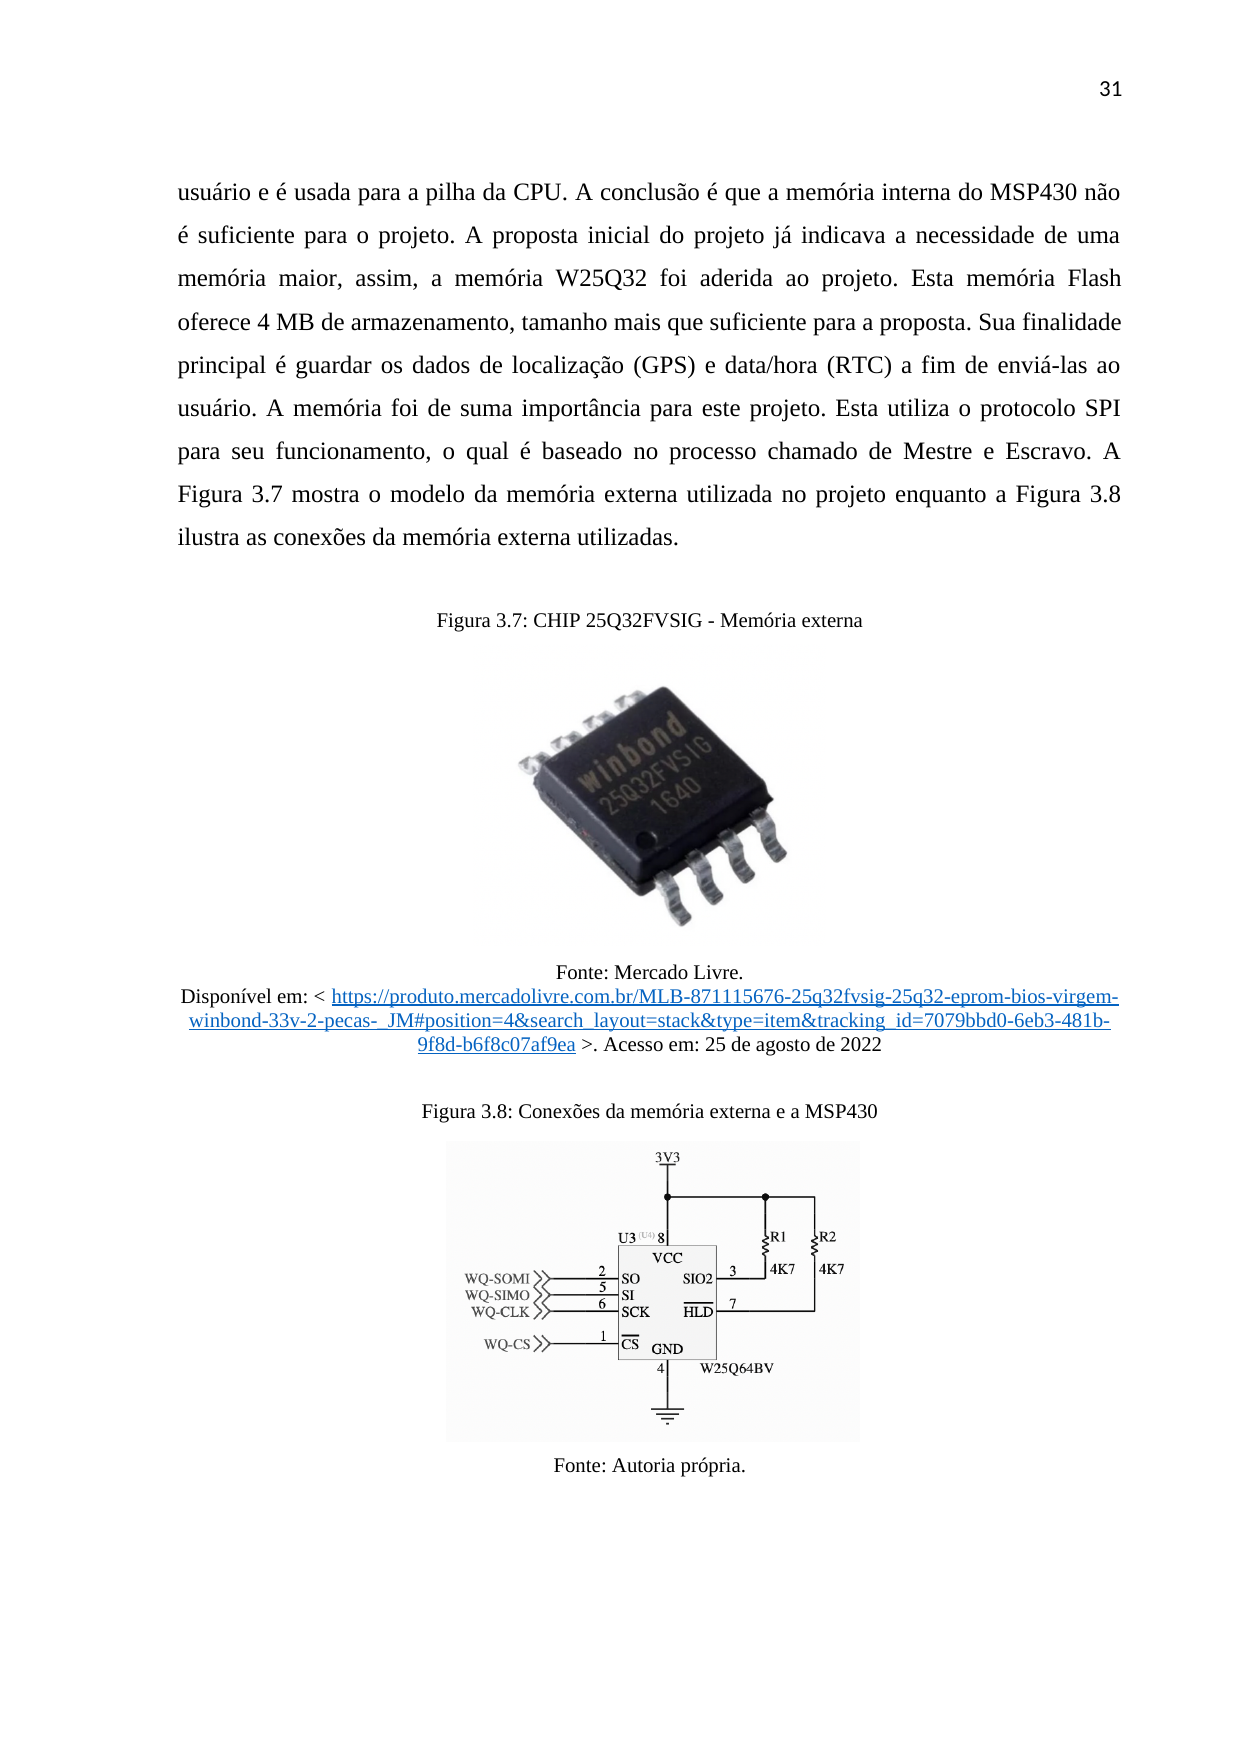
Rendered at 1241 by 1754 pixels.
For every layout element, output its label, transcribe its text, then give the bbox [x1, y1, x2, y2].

text Disponível em: < https://produto.mercadolivre.com.br/MLB-871115676-25q32fvsig-25q32-eprom-bios-virgem-winbond-33v-2-pecas-_JM#position=4&search_layout=stack&type=item&tracking_id=7079bbd0-6eb3-481b-9f8d-b6f8c07af9ea >. Acesso em: 25 de agosto de 2022 [177, 984, 1122, 1056]
picture [472, 644, 827, 946]
picture [446, 1141, 860, 1442]
text Figura 3.7: CHIP 25Q32FVSIG - Memória externa [177, 608, 1122, 632]
text Fonte: Mercado Livre. [177, 959, 1122, 984]
text Figura 3.8: Conexões da memória externa e a MSP430 [177, 1099, 1122, 1123]
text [177, 177, 1122, 551]
